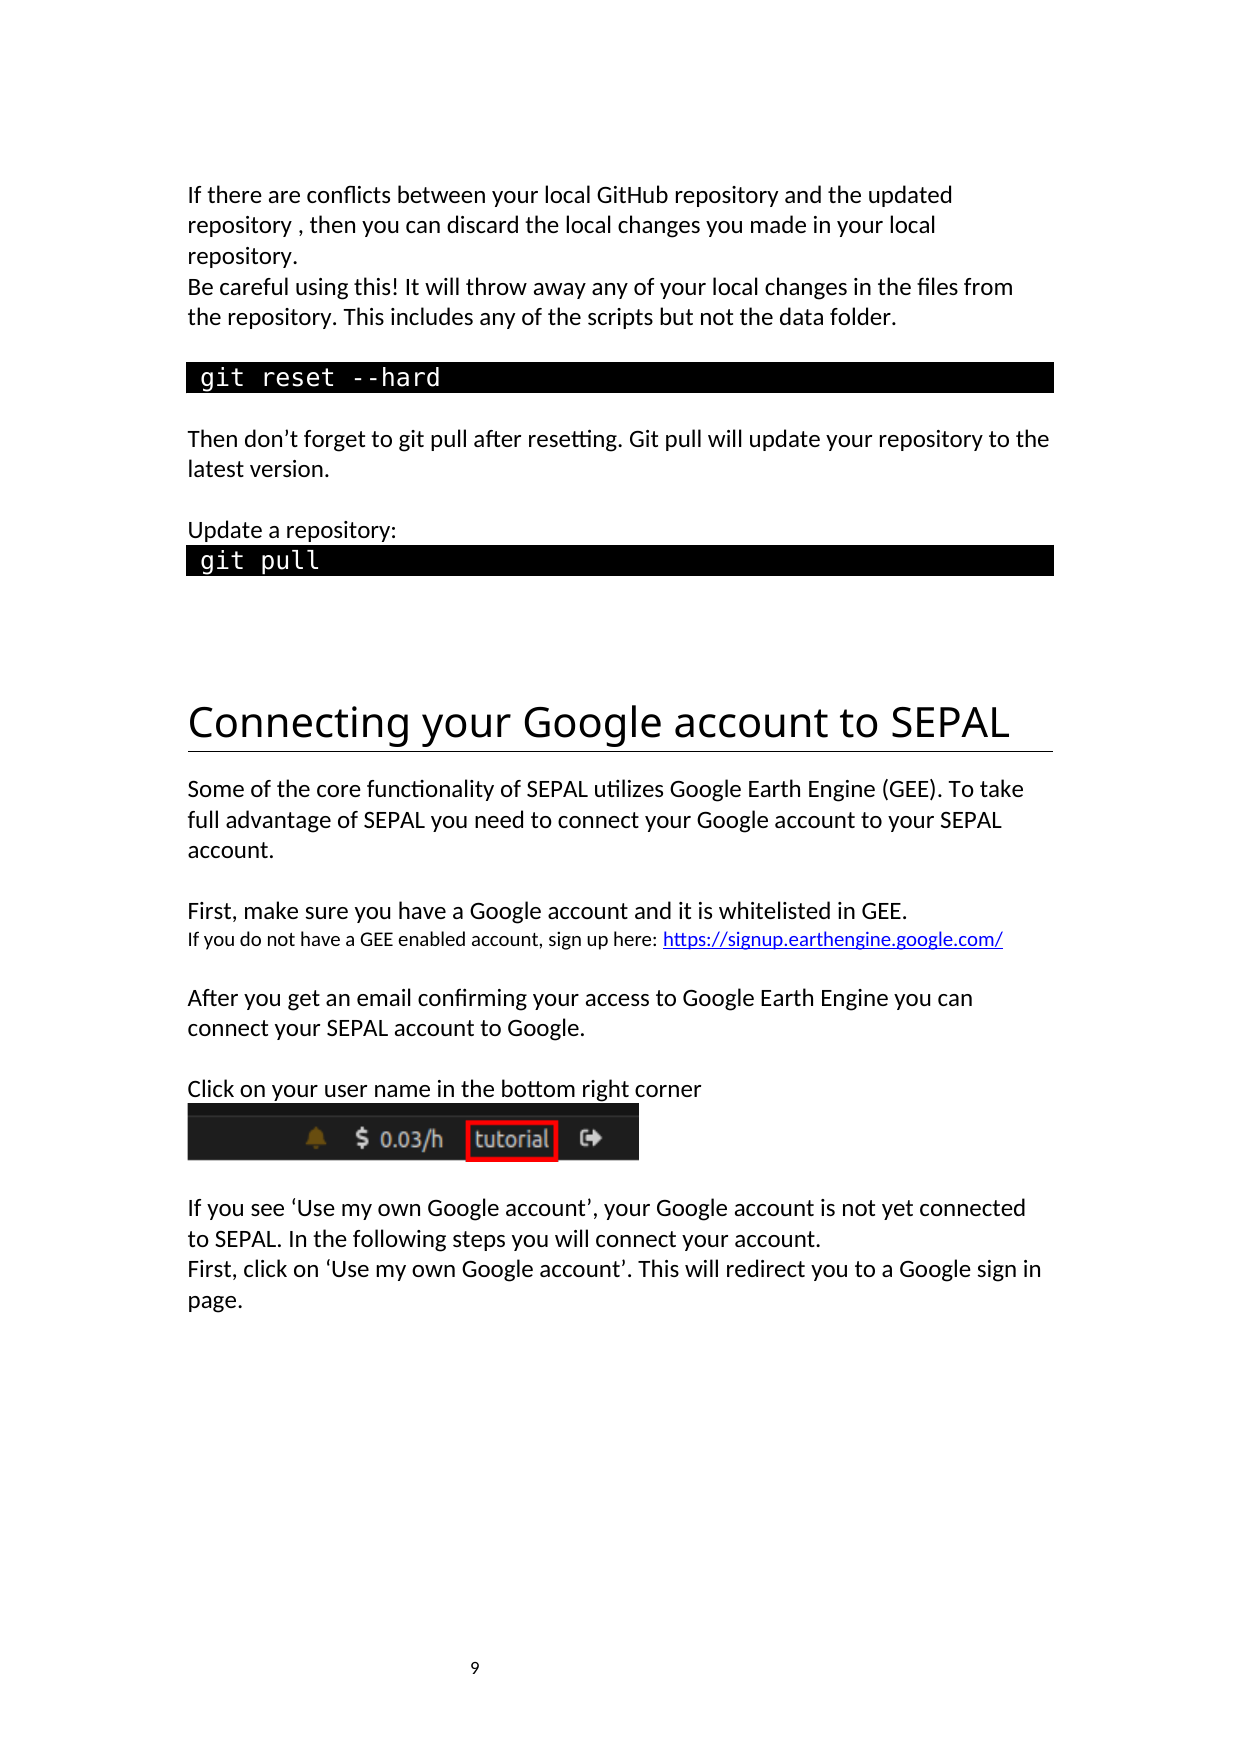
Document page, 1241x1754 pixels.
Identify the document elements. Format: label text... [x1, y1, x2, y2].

list Connecting your Google account to SEPAL [187, 693, 1053, 752]
text Then don’t forget to git pull after resetting. Git pull will update your repository to the latest version. [187, 423, 1053, 484]
list Click on your user name in the bottom right corner [187, 1073, 1053, 1104]
list First, make sure you have a Google account and it is whitelisted in GEE. [187, 895, 1053, 926]
text git reset --hard [188, 363, 1053, 392]
text Update a repository: [187, 514, 1053, 545]
text If you do not have a GEE enabled account, sign up here: https://signup.earthengine.google.com/ [187, 926, 1053, 951]
text If there are conflicts between your local GitHub repository and the updated repository , then you can discard the local changes you made in your local repository. [187, 179, 1053, 271]
list Some of the core functionality of SEPAL utilizes Google Earth Engine (GEE). To take full advantage of SEPAL you need to connect your Google account to your SEPAL account. [187, 773, 1053, 865]
text Be careful using this! It will throw away any of your local changes in the files from the repository. This includes any of the scripts but not the data folder. [187, 271, 1053, 332]
list First, click on ‘Use my own Google account’. This will redirect you to a Google sign in page. [187, 1253, 1053, 1314]
text git pull [188, 546, 1053, 575]
list After you get an email confirming your access to Google Earth Engine you can connect your SEPAL account to Google. [187, 982, 1053, 1043]
list If you see ‘Use my own Google account’, your Google account is not yet connected to SEPAL. In the following steps you will connect your account. [187, 1192, 1053, 1253]
picture [187, 1103, 639, 1162]
